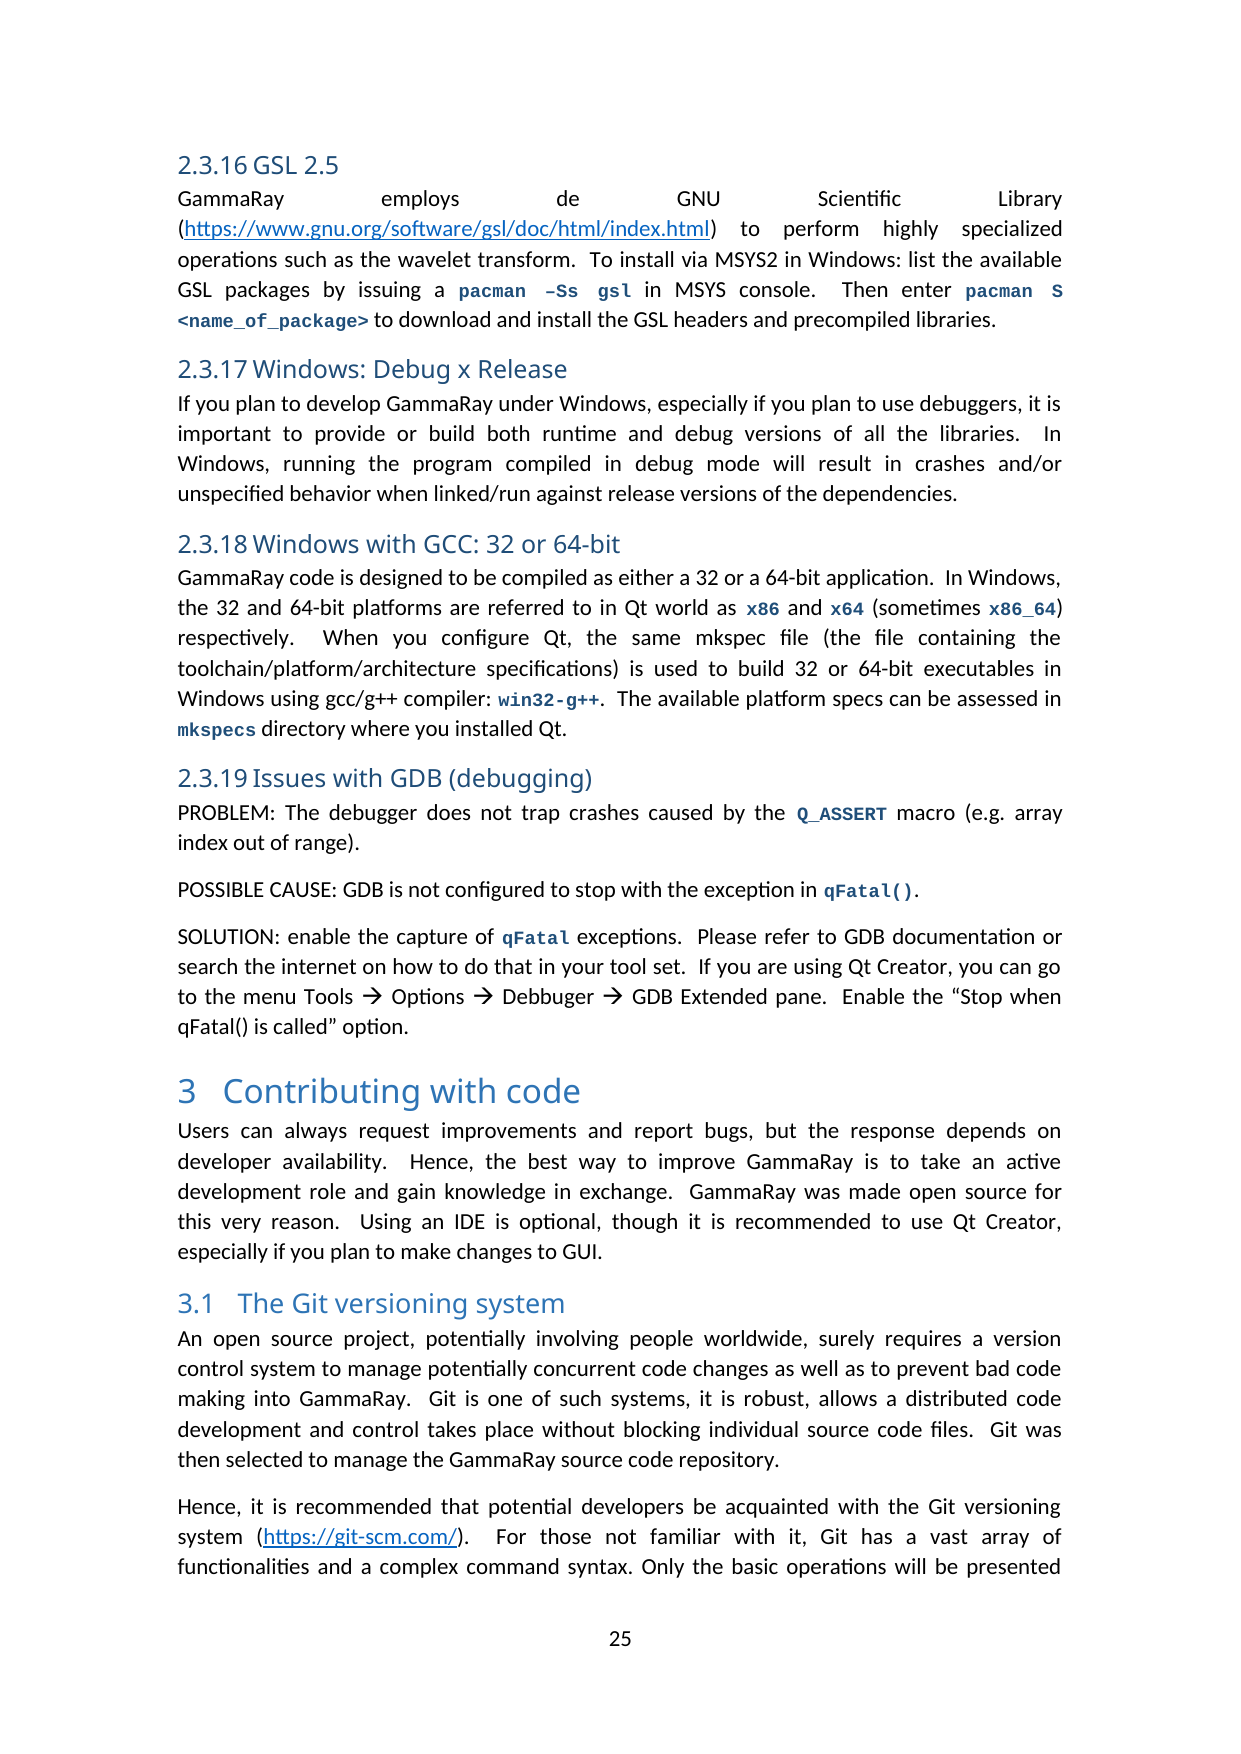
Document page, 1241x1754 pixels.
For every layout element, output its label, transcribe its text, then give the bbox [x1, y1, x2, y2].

text Users can always request improvements and report bugs, but the response depends on developer availability. Hence, the best way to improve GammaRay is to take an active development role and gain knowledge in exchange. GammaRay was made open source for this very reason. Using an IDE is optional, though it is recommended to use Qt Creator, especially if you plan to make changes to GUI. [177, 1117, 1063, 1265]
text PROBLEM: The debugger does not trap crashes caused by the Q_ASSERT macro (e.g. array index out of range). [177, 798, 1063, 856]
text SOLUTION: enable the capture of qFatal exceptions. Please refer to GDB documentation or search the internet on how to do that in your tool set. If you are using Qt Creator, you can go to the menu Tools Options Debbuger GDB Extended pane. Enable the “Stop when qFatal() is called” option. [177, 922, 1063, 1040]
subtitle Issues with GDB (debugging) [177, 761, 1063, 795]
subtitle Windows with GCC: 32 or 64-bit [177, 526, 1063, 560]
subtitle Contributing with code [177, 1068, 1063, 1113]
text If you plan to develop GammaRay under Windows, especially if you plan to use debuggers, it is important to provide or build both runtime and debug versions of all the libraries. In Windows, running the program compiled in debug mode will result in crashes and/or unspecified behavior when linked/run against release versions of the dependencies. [177, 389, 1063, 507]
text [177, 1492, 1063, 1580]
text POSSIBLE CAUSE: GDB is not configured to stop with the exception in qFatal(). [177, 875, 1063, 903]
subtitle The Git versioning system [177, 1284, 1063, 1321]
subtitle GSL 2.5 [177, 148, 1063, 182]
subtitle Windows: Debug x Release [177, 352, 1063, 386]
text GammaRay code is designed to be compiled as either a 32 or a 64-bit application. In Windows, the 32 and 64-bit platforms are referred to in Qt world as x86 and x64 (sometimes x86_64) respectively. When you configure Qt, the same mkspec file (the file containing the toolchain/platform/architecture specifications) is used to build 32 or 64-bit executables in Windows using gcc/g++ compiler: win32-g++. The available platform specs can be assessed in mkspecs directory where you installed Qt. [177, 563, 1063, 742]
text GammaRay employs de GNU Scientific Library (https://www.gnu.org/software/gsl/doc/html/index.html) to perform highly specialized operations such as the wavelet transform. To install via MSYS2 in Windows: list the available GSL packages by issuing a pacman –Ss gsl in MSYS console. Then enter pacman S <name_of_package> to download and install the GSL headers and precompiled libraries. [177, 184, 1063, 333]
text An open source project, potentially involving people worldwide, surely requires a version control system to manage potentially concurrent code changes as well as to prevent bad code making into GammaRay. Git is one of such systems, it is robust, allows a distributed code development and control takes place without blocking individual source code files. Git was then selected to manage the GammaRay source code repository. [177, 1324, 1063, 1473]
